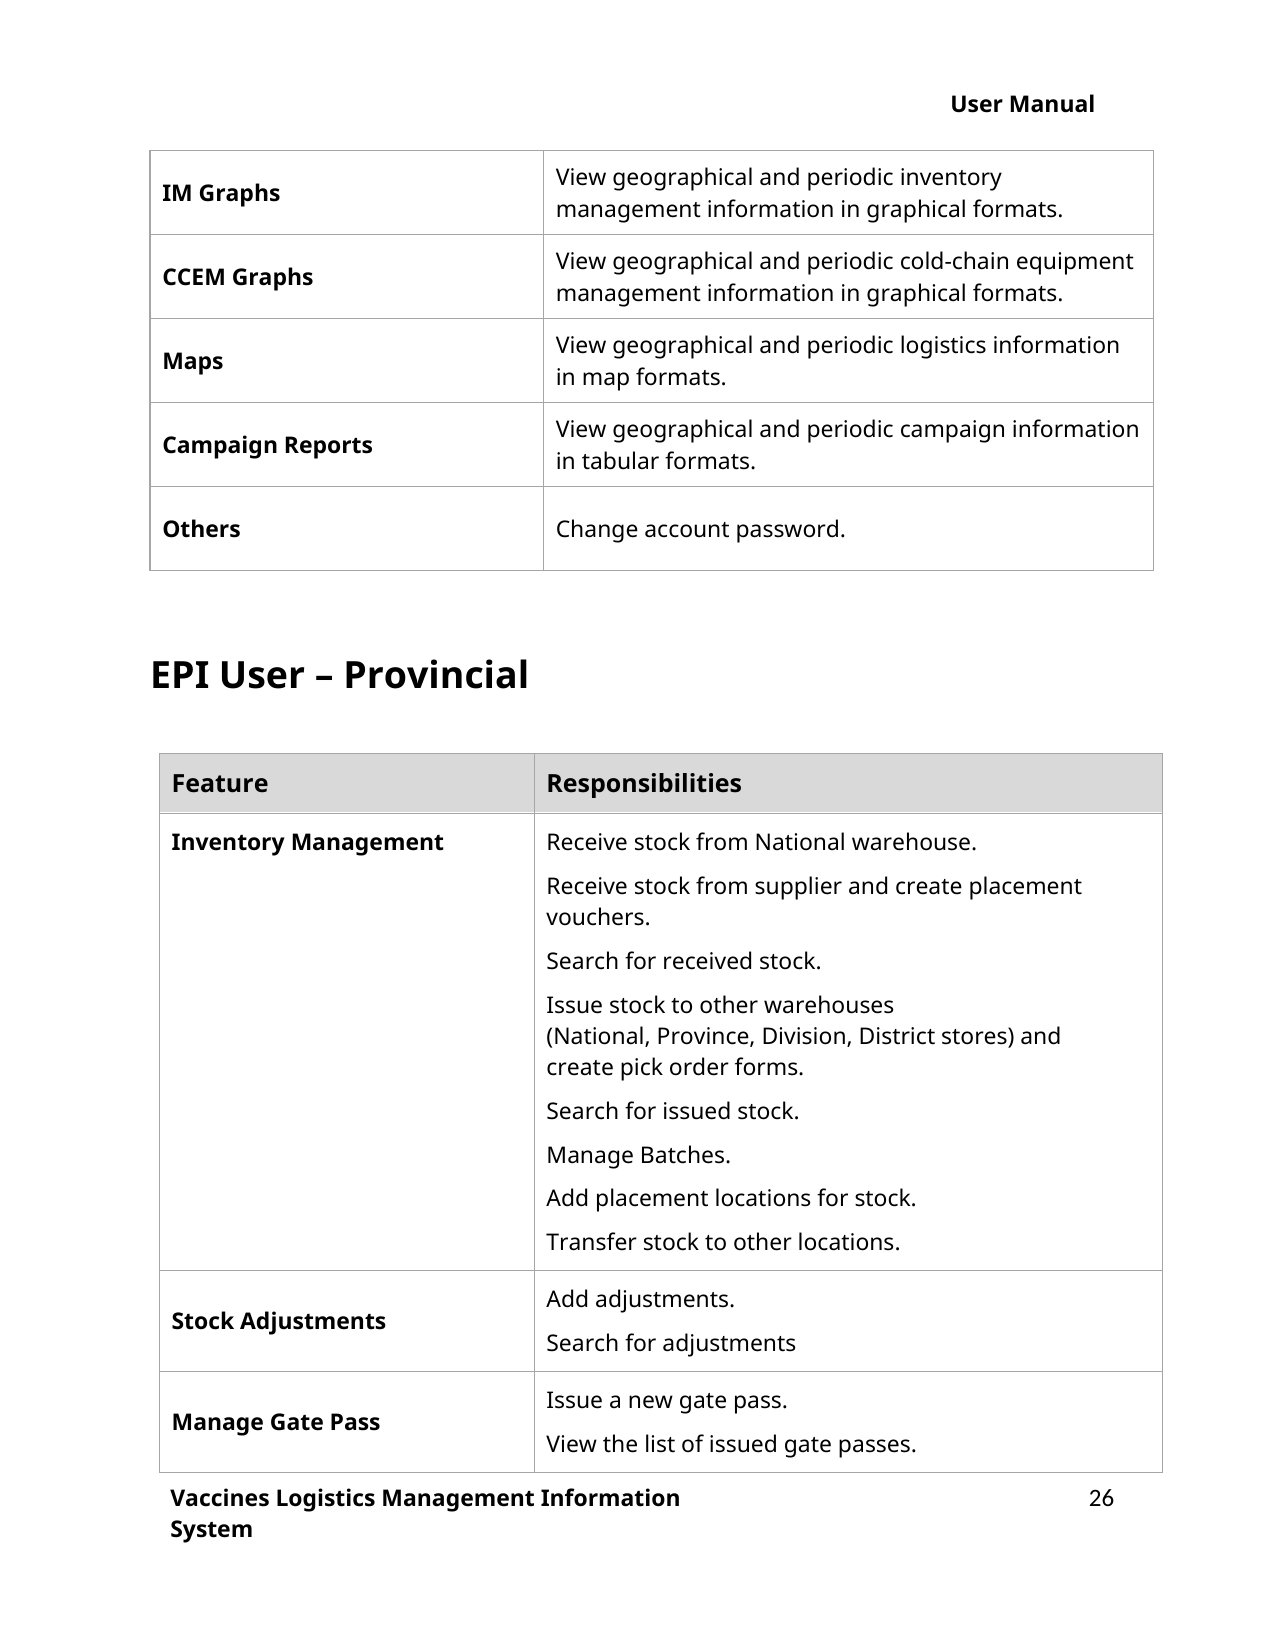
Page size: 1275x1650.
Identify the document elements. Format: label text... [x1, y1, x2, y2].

table_cell View geographical and periodic campaign information in tabular formats. [544, 403, 1153, 486]
table_cell Others [151, 487, 543, 570]
table_cell Manage Gate Pass [160, 1372, 534, 1472]
table_cell View geographical and periodic logistics information in map formats. [544, 319, 1153, 402]
subtitle EPI User – Provincial [150, 648, 1125, 699]
table_cell View geographical and periodic cold-chain equipment management information in graphical formats. [544, 235, 1153, 318]
table_cell Issue a new gate pass. View the list of issued gate passes. [535, 1372, 1162, 1472]
table_cell Campaign Reports [151, 403, 543, 486]
table_cell Stock Adjustments [160, 1271, 534, 1371]
table_cell CCEM Graphs [151, 235, 543, 318]
table_header Responsibilities [535, 754, 1162, 812]
table_cell Maps [151, 319, 543, 402]
table_cell Receive stock from National warehouse. Receive stock from supplier and create placement vouchers. Search for received stock. Issue stock to other warehouses (National, Province, Division, District stores) and create pick order forms. Search for issued stock. Manage Batches. Add placement locations for stock. Transfer stock to other locations. [535, 814, 1162, 1270]
table_cell Inventory Management [160, 814, 534, 1270]
table_cell Add adjustments. Search for adjustments [535, 1271, 1162, 1371]
table_cell IM Graphs [151, 151, 543, 234]
table_cell Change account password. [544, 487, 1153, 570]
table_header Feature [160, 754, 534, 812]
table_cell View geographical and periodic inventory management information in graphical formats. [544, 151, 1153, 234]
